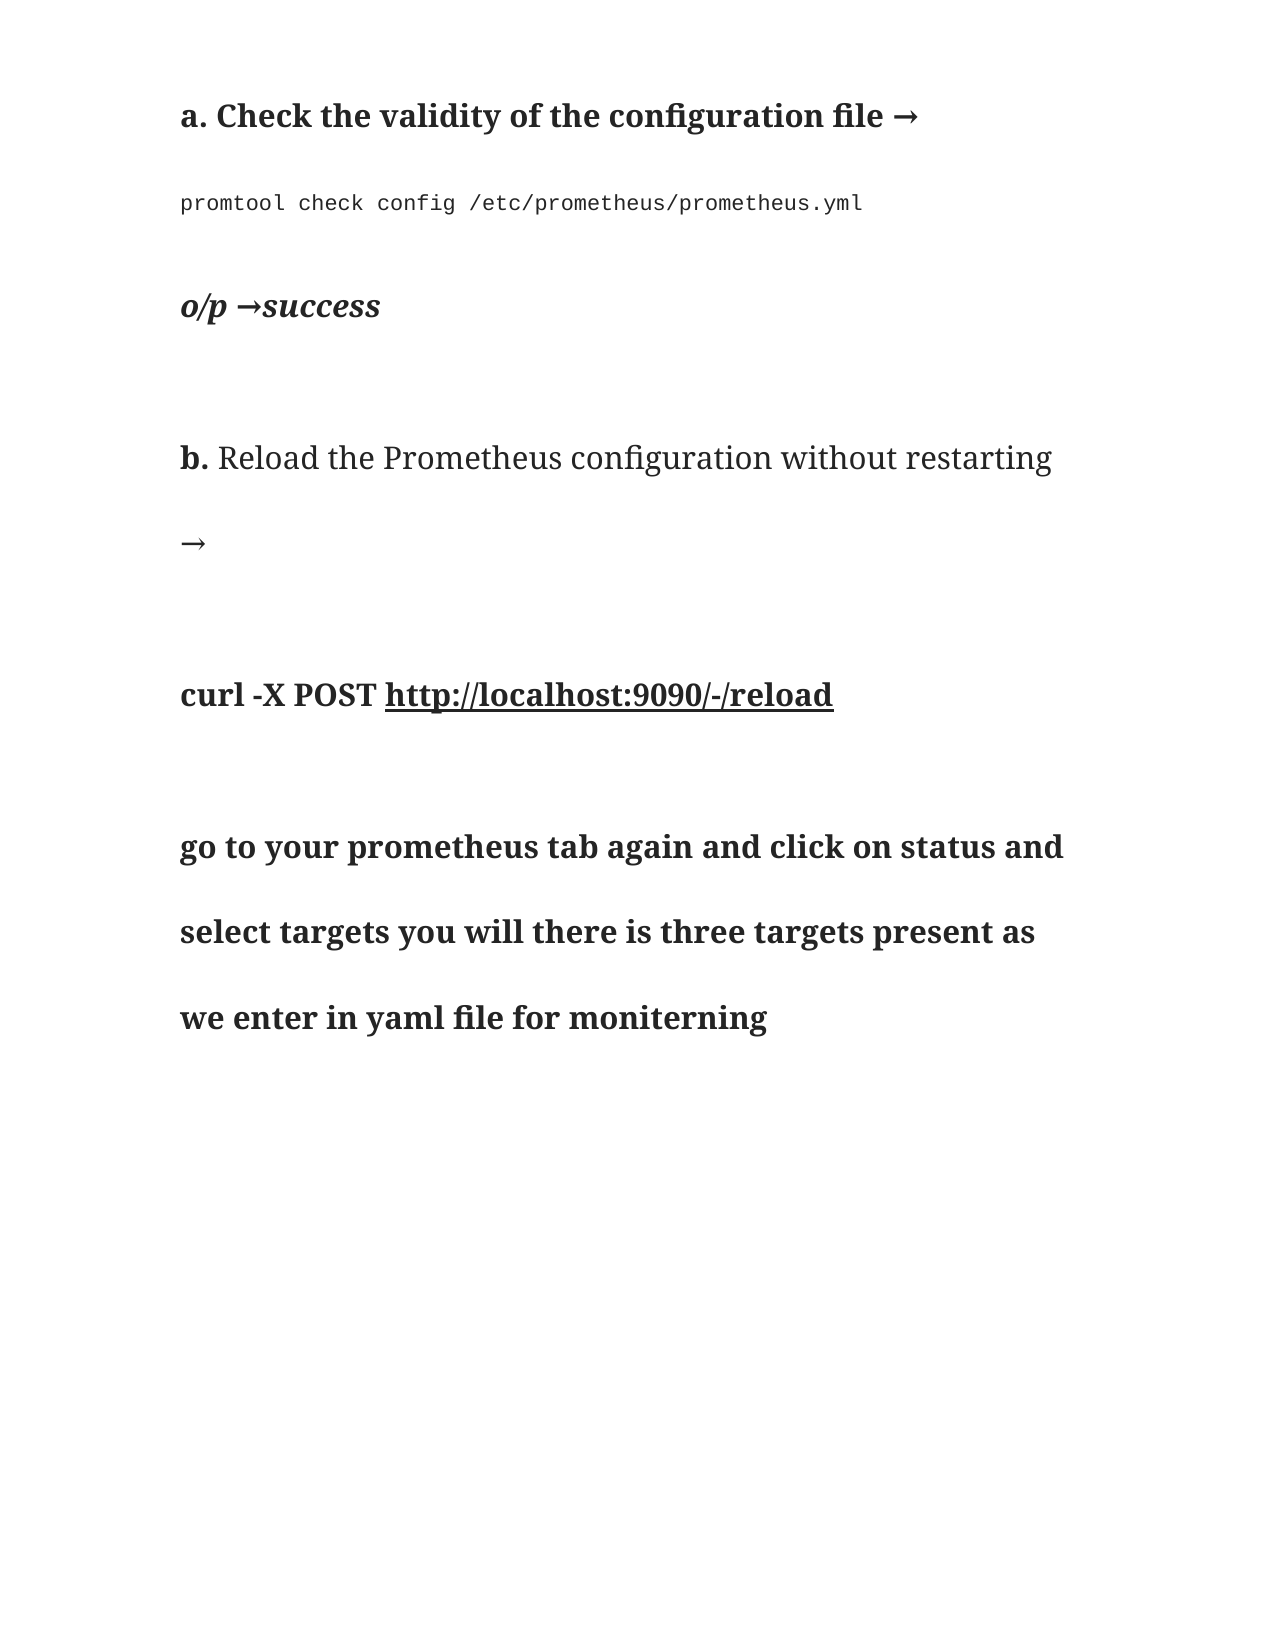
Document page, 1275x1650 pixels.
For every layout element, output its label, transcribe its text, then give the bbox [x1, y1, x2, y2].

text b. Reload the Prometheus configuration without restarting → [180, 436, 1080, 564]
text go to your prometheus tab again and click on status and select targets you will there is three targets present as we enter in yaml file for moniterning [180, 825, 1080, 1038]
text promtool check config /etc/prometheus/prometheus.yml [180, 192, 1080, 217]
text a. Check the validity of the configuration file → [180, 94, 1080, 137]
text o/p →success [180, 284, 1080, 326]
text curl -X POST http://localhost:9090/-/reload [180, 673, 1080, 716]
